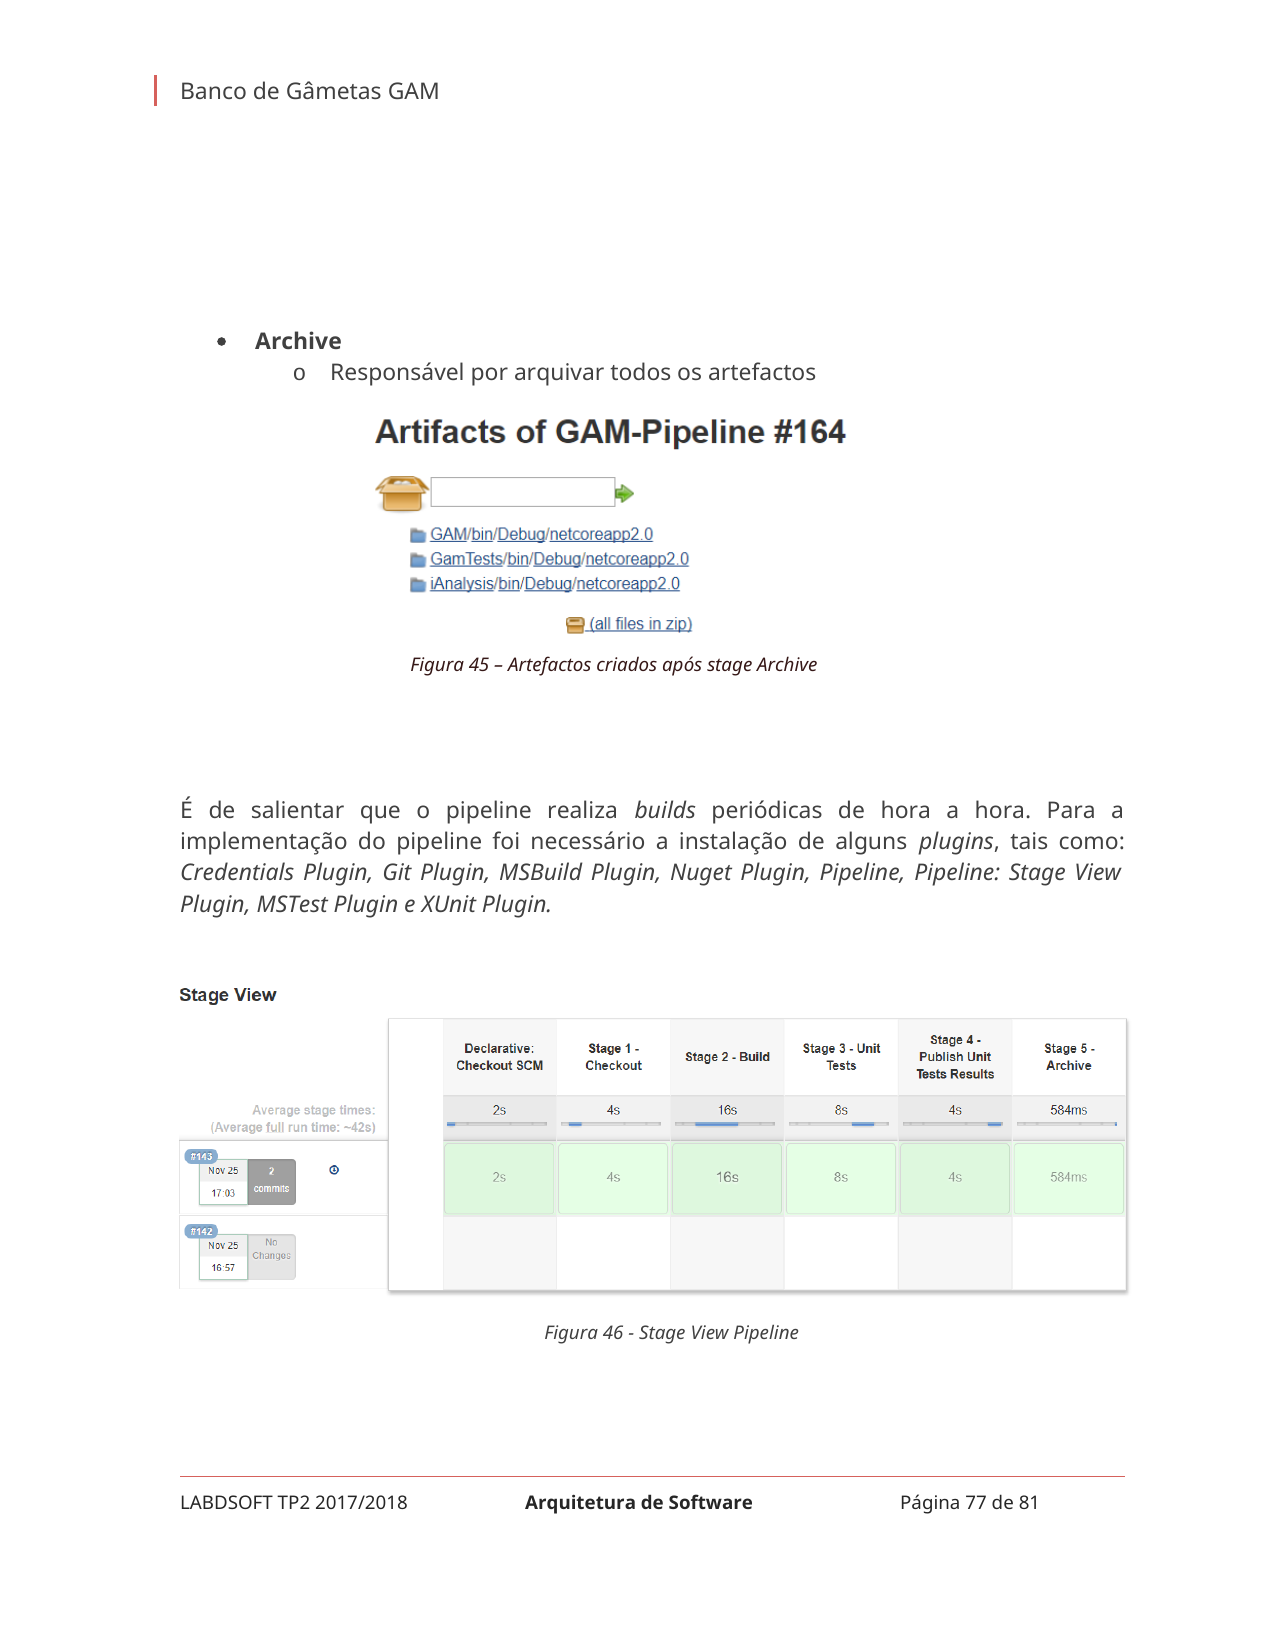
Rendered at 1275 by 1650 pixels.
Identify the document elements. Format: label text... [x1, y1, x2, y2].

picture [170, 972, 1142, 1307]
list Responsável por arquivar todos os artefactos [292, 356, 1125, 388]
list Archive [217, 325, 1125, 356]
picture [368, 405, 866, 649]
text É de salientar que o pipeline realiza builds periódicas de hora a hora. Para a implementação do pipeline foi necessário a instalação de alguns plugins, tais como: Credentials Plugin, Git Plugin, MSBuild Plugin, Nuget Plugin, Pipeline, Pipeline: Stage View Plugin, MSTest Plugin e XUnit Plugin. [180, 794, 1125, 919]
